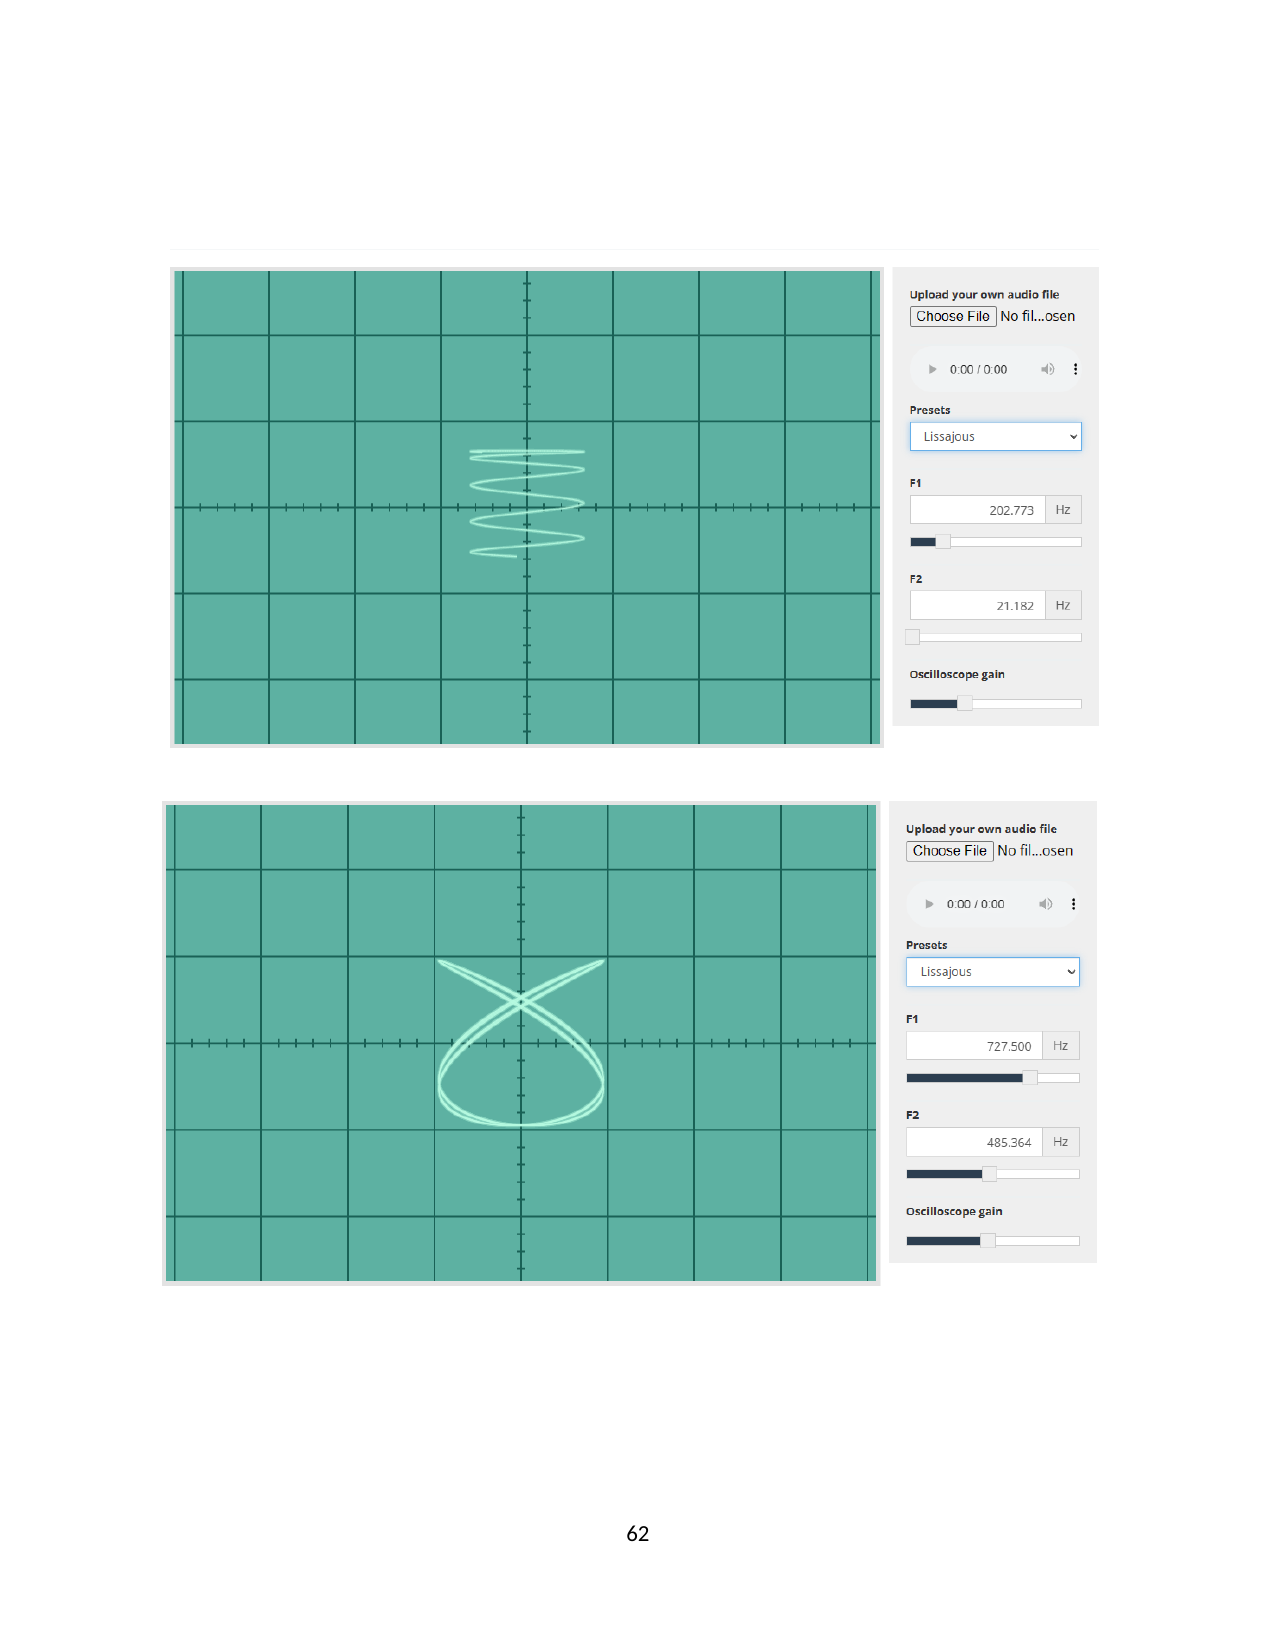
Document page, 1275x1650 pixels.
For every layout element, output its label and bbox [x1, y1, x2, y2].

picture [150, 790, 1125, 1313]
picture [150, 243, 1125, 789]
